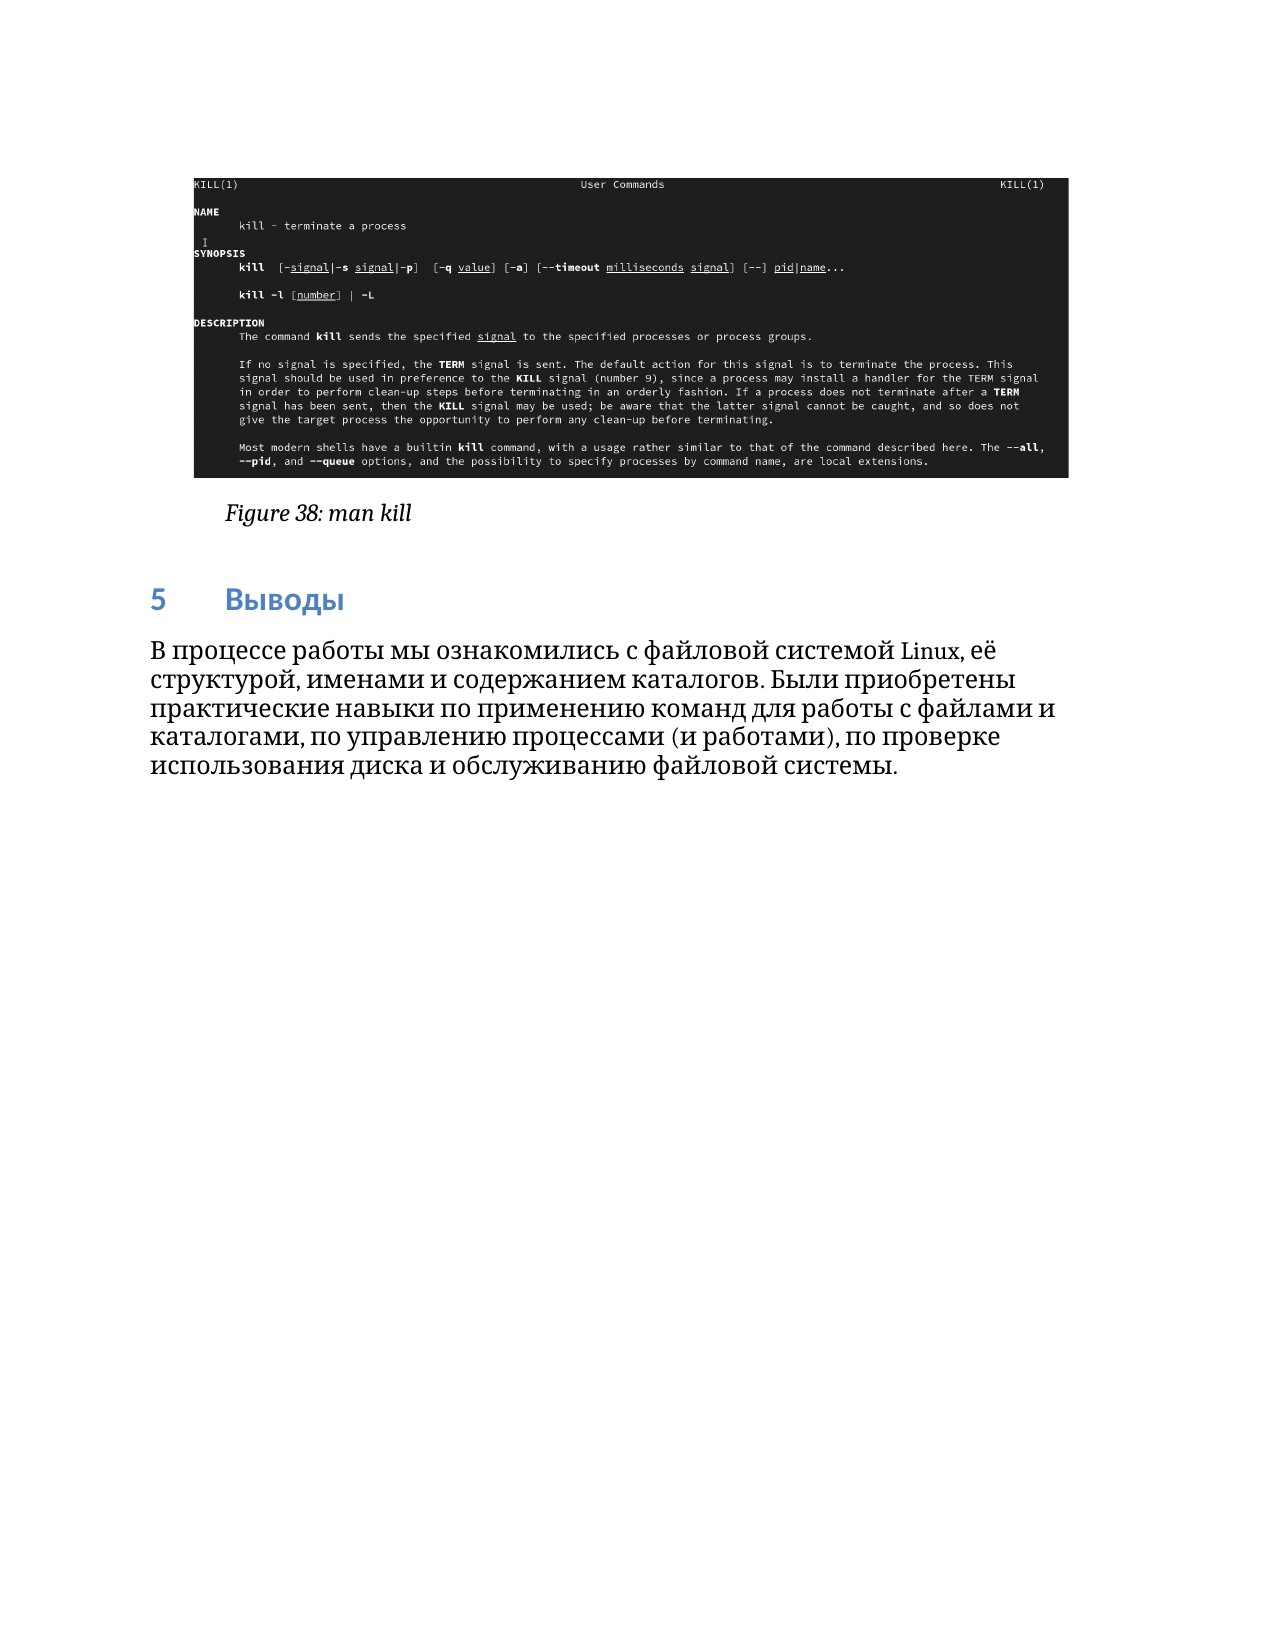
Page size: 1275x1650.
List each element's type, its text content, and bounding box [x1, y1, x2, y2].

text В процессе работы мы ознакомились с файловой системой Linux, её структурой, именами и содержанием каталогов. Были приобретены практические навыки по применению команд для работы с файлами и каталогами, по управлению процессами (и работами), по проверке использования диска и обслуживанию файловой системы. [150, 637, 1125, 781]
subtitle 5 Выводы [150, 577, 1125, 618]
list Figure 38: man kill [175, 499, 1125, 527]
picture [193, 178, 1069, 478]
